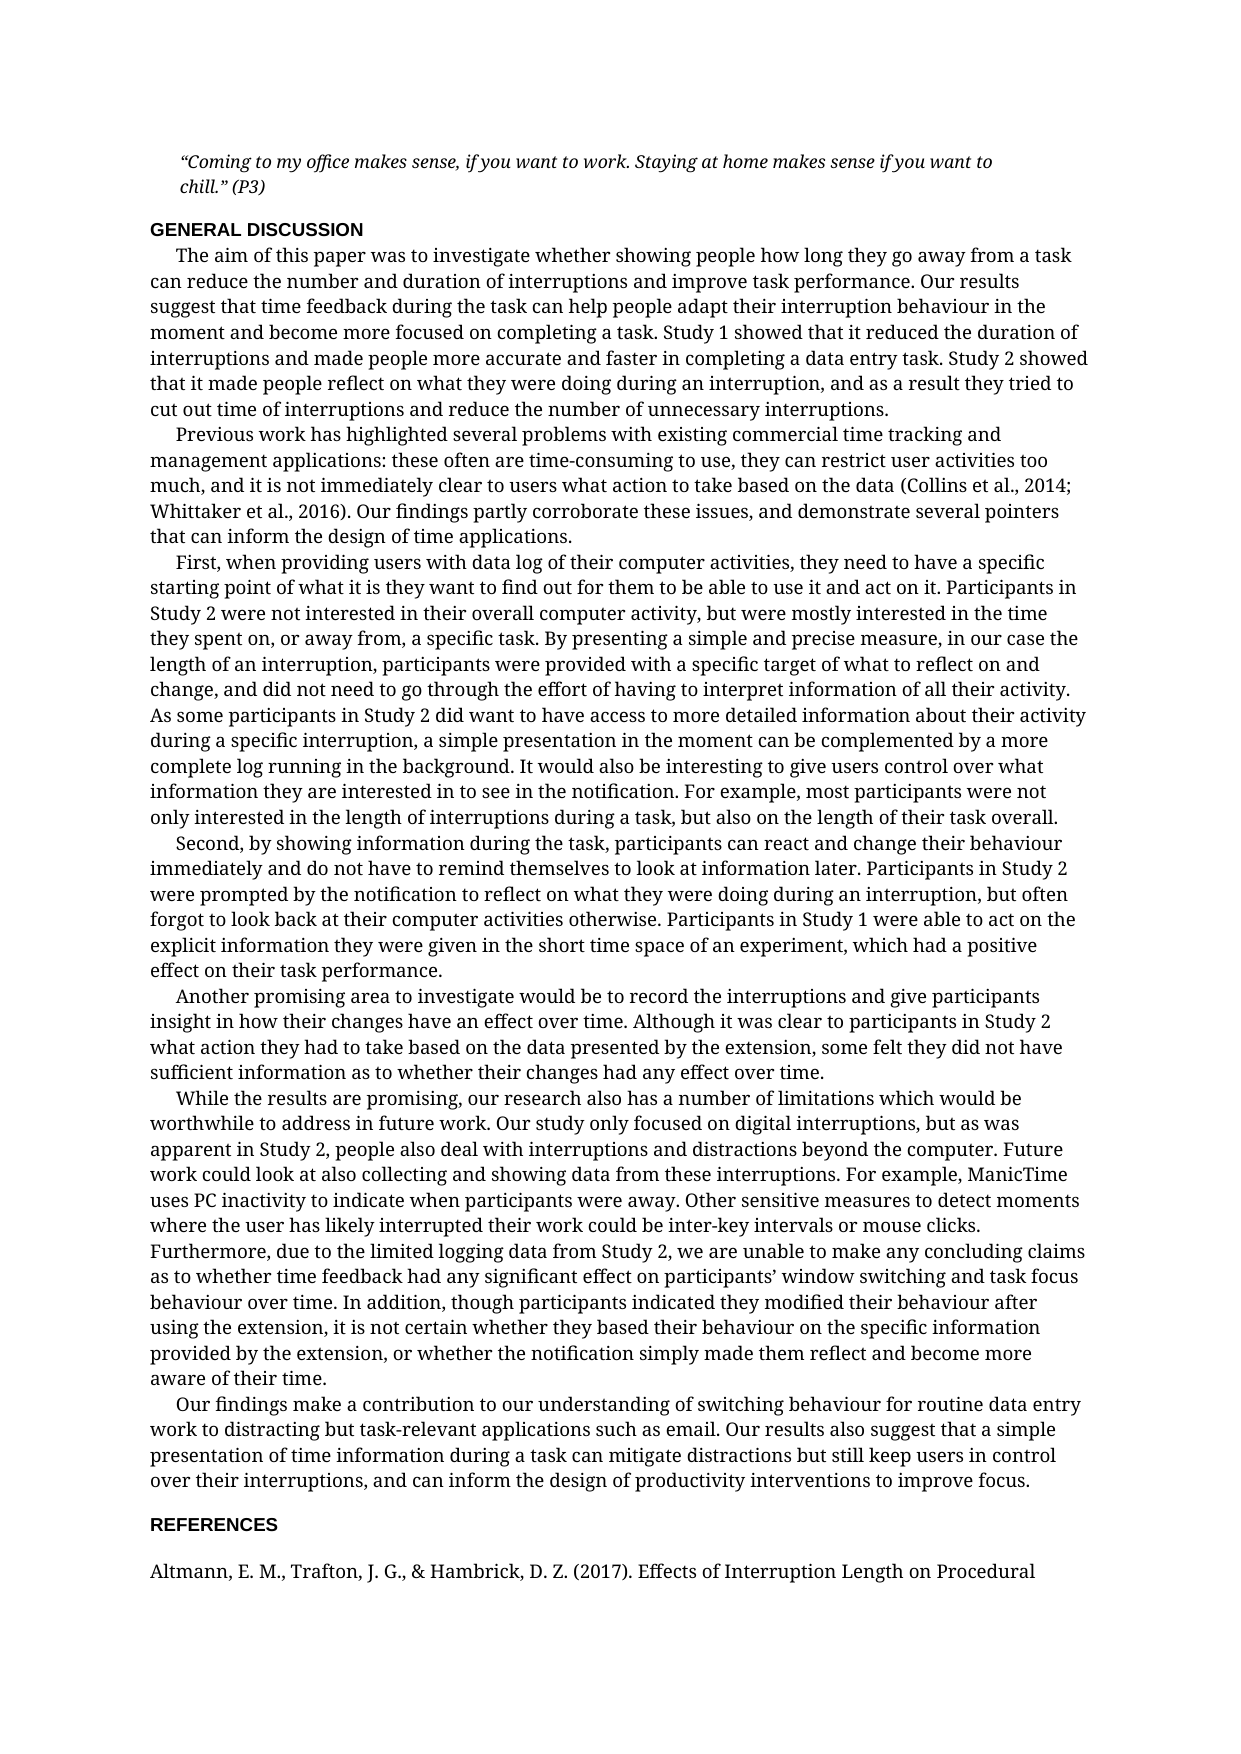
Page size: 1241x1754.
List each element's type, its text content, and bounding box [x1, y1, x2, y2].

text The aim of this paper was to investigate whether showing people how long they go away from a task can reduce the number and duration of interruptions and improve task performance. Our results suggest that time feedback during the task can help people adapt their interruption behaviour in the moment and become more focused on completing a task. Study 1 showed that it reduced the duration of interruptions and made people more accurate and faster in completing a data entry task. Study 2 showed that it made people reflect on what they were doing during an interruption, and as a result they tried to cut out time of interruptions and reduce the number of unnecessary interruptions. [150, 243, 1090, 421]
text Another promising area to investigate would be to record the interruptions and give participants insight in how their changes have an effect over time. Although it was clear to participants in Study 2 what action they had to take based on the data presented by the extension, some felt they did not have sufficient information as to whether their changes had any effect over time. [150, 983, 1090, 1085]
subtitle References [150, 1514, 1090, 1536]
text Previous work has highlighted several problems with existing commercial time tracking and management applications: these often are time-consuming to use, they can restrict user activities too much, and it is not immediately clear to users what action to take based on the data (Collins et al., 2014; Whittaker et al., 2016). Our findings partly corroborate these issues, and demonstrate several pointers that can inform the design of time applications. [150, 421, 1090, 549]
text “Coming to my office makes sense, if you want to work. Staying at home makes sense if you want to chill.” (P3) [179, 150, 1000, 198]
text Our findings make a contribution to our understanding of switching behaviour for routine data entry work to distracting but task-relevant applications such as email. Our results also suggest that a simple presentation of time information during a task can mitigate distractions but still keep users in control over their interruptions, and can inform the design of productivity interventions to improve focus. [150, 1391, 1090, 1493]
text Second, by showing information during the task, participants can react and change their behaviour immediately and do not have to remind themselves to look at information later. Participants in Study 2 were prompted by the notification to reflect on what they were doing during an interruption, but often forgot to look back at their computer activities otherwise. Participants in Study 1 were able to act on the explicit information they were given in the short time space of an experiment, which had a positive effect on their task performance. [150, 830, 1090, 983]
text First, when providing users with data log of their computer activities, they need to have a specific starting point of what it is they want to find out for them to be able to use it and act on it. Participants in Study 2 were not interested in their overall computer activity, but were mostly interested in the time they spent on, or away from, a specific task. By presenting a simple and precise measure, in our case the length of an interruption, participants were provided with a specific target of what to reflect on and change, and did not need to go through the effort of having to interpret information of all their activity. As some participants in Study 2 did want to have access to more detailed information about their activity during a specific interruption, a simple presentation in the moment can be complemented by a more complete log running in the background. It would also be interesting to give users control over what information they are interested in to see in the notification. For example, most participants were not only interested in the length of interruptions during a task, but also on the length of their task overall. [150, 549, 1090, 830]
text While the results are promising, our research also has a number of limitations which would be worthwhile to address in future work. Our study only focused on digital interruptions, but as was apparent in Study 2, people also deal with interruptions and distractions beyond the computer. Future work could look at also collecting and showing data from these interruptions. For example, ManicTime uses PC inactivity to indicate when participants were away. Other sensitive measures to detect moments where the user has likely interrupted their work could be inter-key intervals or mouse clicks. Furthermore, due to the limited logging data from Study 2, we are unable to make any concluding claims as to whether time feedback had any significant effect on participants’ window switching and task focus behaviour over time. In addition, though participants indicated they modified their behaviour after using the extension, it is not certain whether they based their behaviour on the specific information provided by the extension, or whether the notification simply made them reflect and become more aware of their time. [150, 1085, 1090, 1391]
subtitle General Discussion [150, 219, 1090, 241]
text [150, 1559, 1090, 1584]
